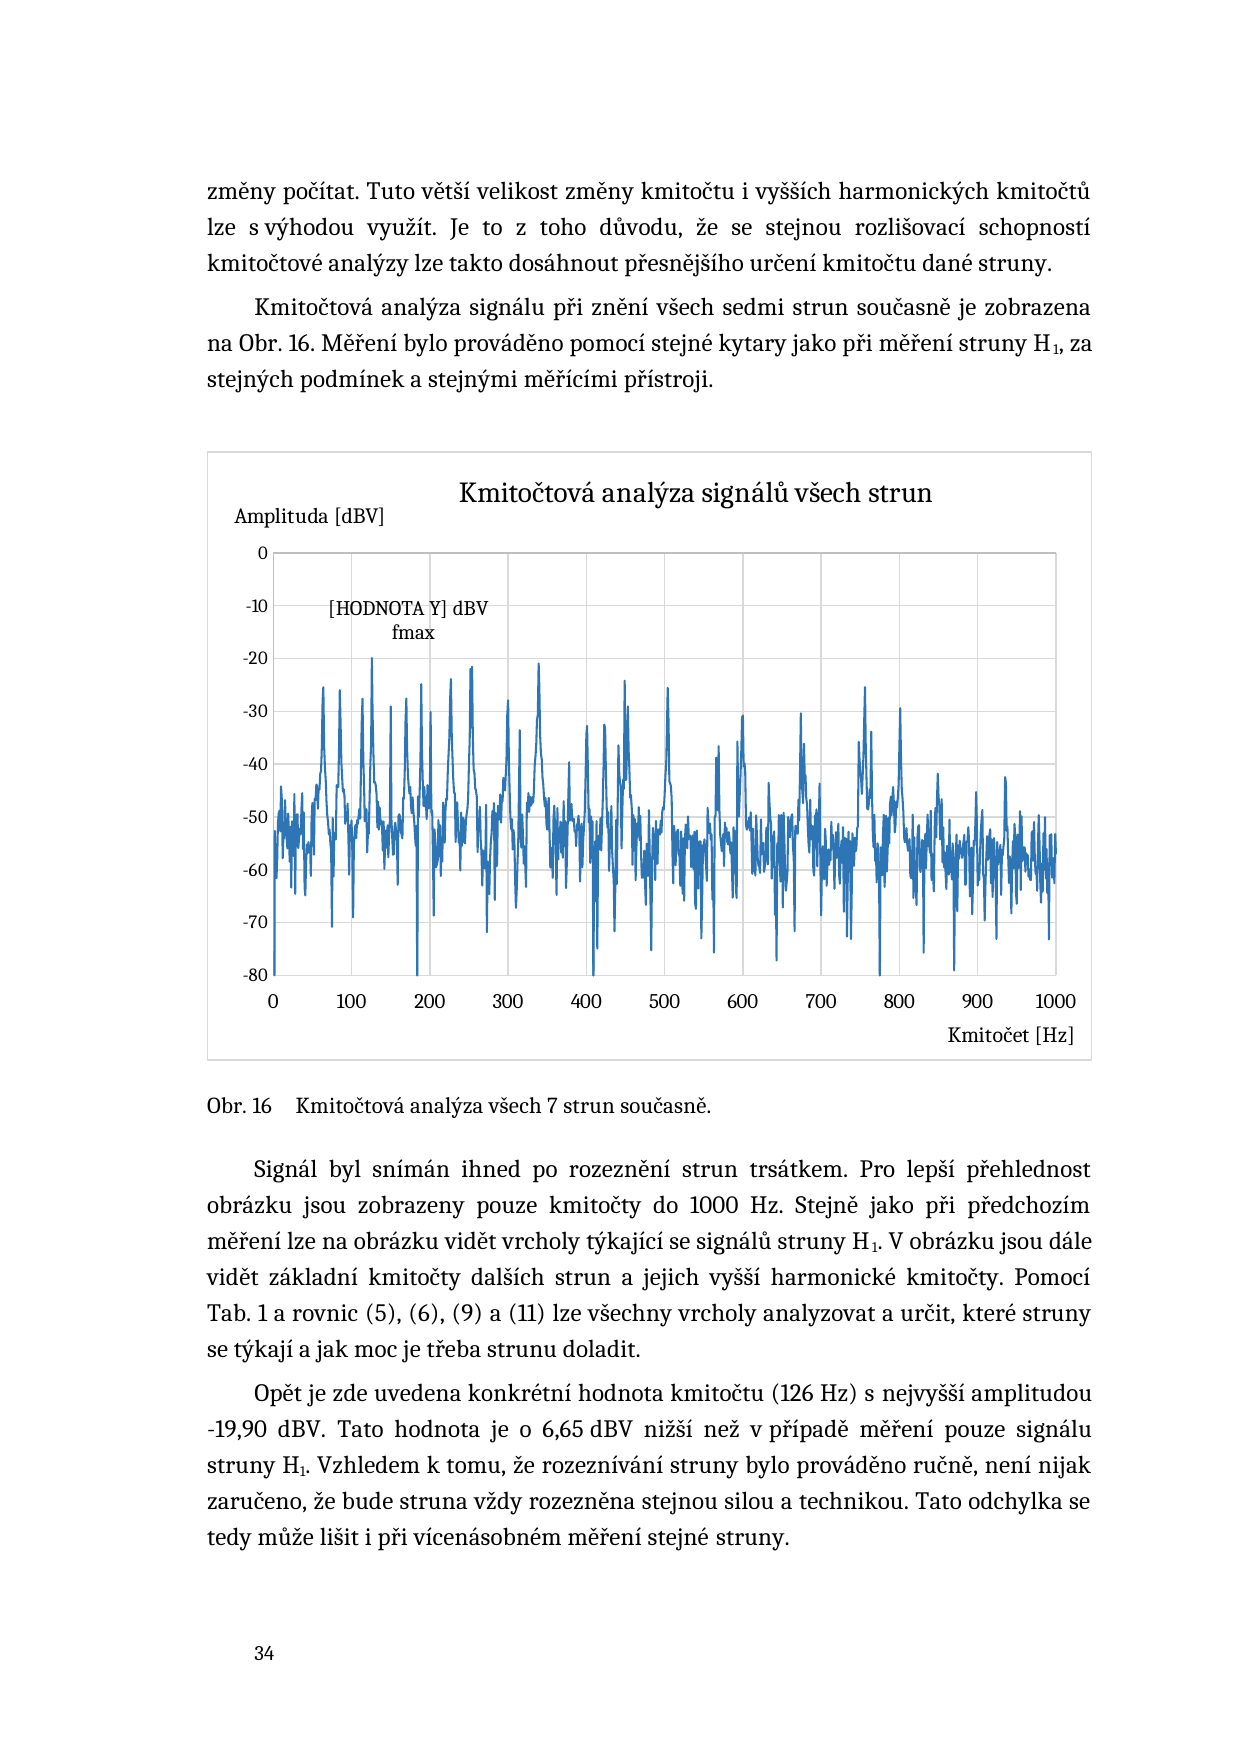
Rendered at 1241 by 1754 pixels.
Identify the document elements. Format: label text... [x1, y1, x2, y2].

text Kmitočtová analýza signálu při znění všech sedmi strun současně je zobrazena na obr. 16. Měření bylo prováděno pomocí stejné kytary jako při měření struny H1, za stejných podmínek a stejnými měřícími přístroji. [207, 293, 1092, 394]
text Obr. 16 Kmitočtová analýza všech 7 strun současně. [207, 1093, 1092, 1119]
text Opět je zde uvedena konkrétní hodnota kmitočtu (126 Hz) s nejvyšší amplitudou -19,90 dBV. Tato hodnota je o 6,65 dBV nižší než v případě měření pouze signálu struny H1. Vzhledem k tomu, že rozeznívání struny bylo prováděno ručně, není nijak zaručeno, že bude struna vždy rozezněna stejnou silou a technikou. Tato odchylka se tedy může lišit i při vícenásobném měření stejné struny. [207, 1379, 1092, 1552]
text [207, 177, 1092, 278]
text Signál byl snímán ihned po rozeznění strun trsátkem. Pro lepší přehlednost obrázku jsou zobrazeny pouze kmitočty do 1000 Hz. Stejně jako při předchozím měření lze na obrázku vidět vrcholy týkající se signálů struny H1. V obrázku jsou dále vidět základní kmitočty dalších strun a jejich vyšší harmonické kmitočty. Pomocí tab. 1 a rovnic (5), (6), (9) a (11) lze všechny vrcholy analyzovat a určit, které struny se týkají a jak moc je třeba strunu doladit. [207, 1155, 1092, 1364]
